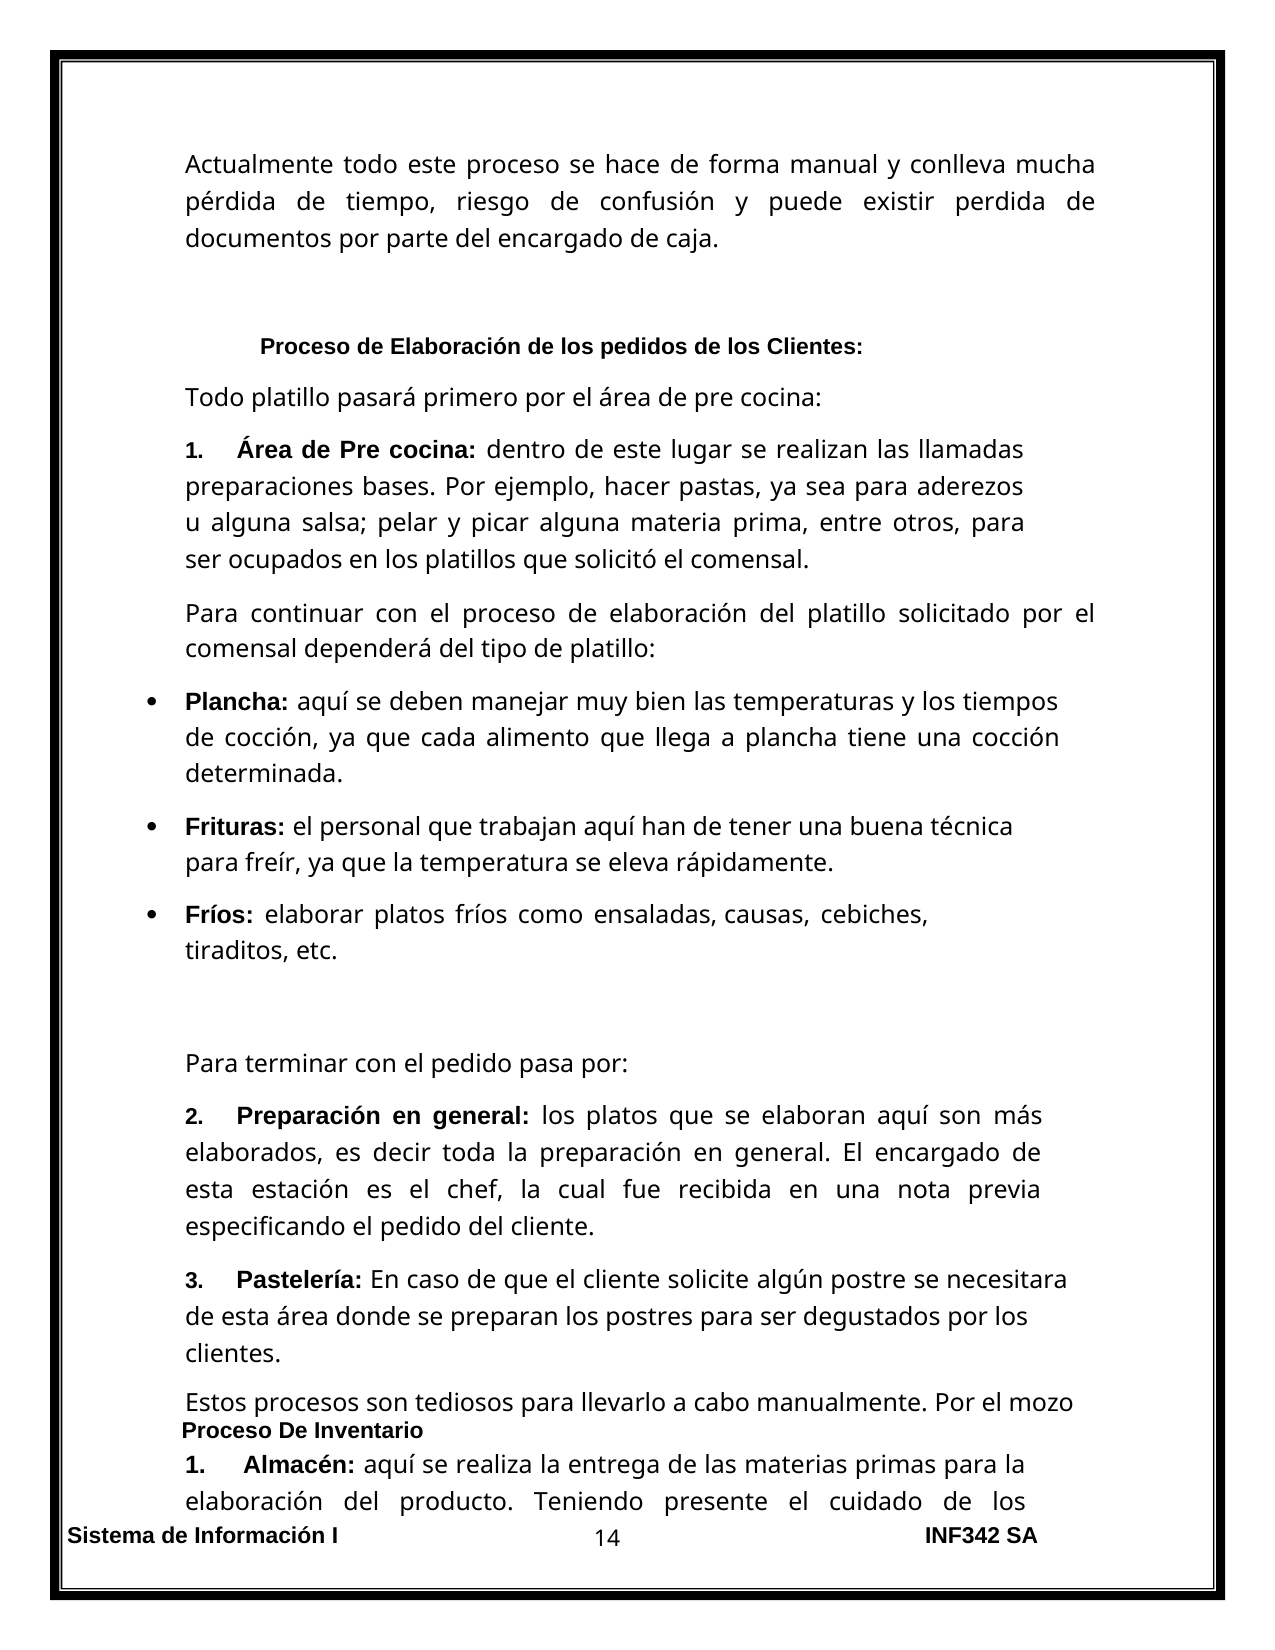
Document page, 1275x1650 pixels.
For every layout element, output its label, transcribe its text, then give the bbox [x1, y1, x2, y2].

list Área de Pre cocina: dentro de este lugar se realizan las llamadas preparaciones bases. Por ejemplo, hacer pastas, ya sea para aderezos u alguna salsa; pelar y picar alguna materia prima, entre otros, para ser ocupados en los platillos que solicitó el comensal. [185, 432, 1025, 576]
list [185, 1446, 1027, 1517]
text Actualmente todo este proceso se hace de forma manual y conlleva mucha pérdida de tiempo, riesgo de confusión y puede existir perdida de documentos por parte del encargado de caja. [185, 147, 1096, 254]
list Preparación en general: los platos que se elaboran aquí son más elaborados, es decir toda la preparación en general. El encargado de esta estación es el chef, la cual fue recibida en una nota previa especificando el pedido del cliente. [185, 1098, 1042, 1242]
text Estos procesos son tediosos para llevarlo a cabo manualmente. Por el mozo [185, 1389, 1212, 1418]
text Para terminar con el pedido pasa por: [185, 1045, 1212, 1079]
text Todo platillo pasará primero por el área de pre cocina: [185, 379, 1212, 413]
text Proceso De Inventario [181, 1418, 1212, 1444]
list Plancha: aquí se deben manejar muy bien las temperaturas y los tiempos de cocción, ya que cada alimento que llega a plancha tiene una cocción determinada. [147, 684, 1060, 789]
text Para continuar con el proceso de elaboración del platillo solicitado por el comensal dependerá del tipo de platillo: [185, 596, 1096, 665]
list Frituras: el personal que trabajan aquí han de tener una buena técnica para freír, ya que la temperatura se eleva rápidamente. [147, 808, 1014, 878]
list Fríos: elaborar platos fríos como ensaladas, causas, cebiches, tiraditos, etc. [147, 897, 1008, 967]
text Proceso de Elaboración de los pedidos de los Clientes: [260, 333, 1212, 359]
list Pastelería: En caso de que el cliente solicite algún postre se necesitara de esta área donde se preparan los postres para ser degustados por los clientes. [185, 1262, 1077, 1369]
